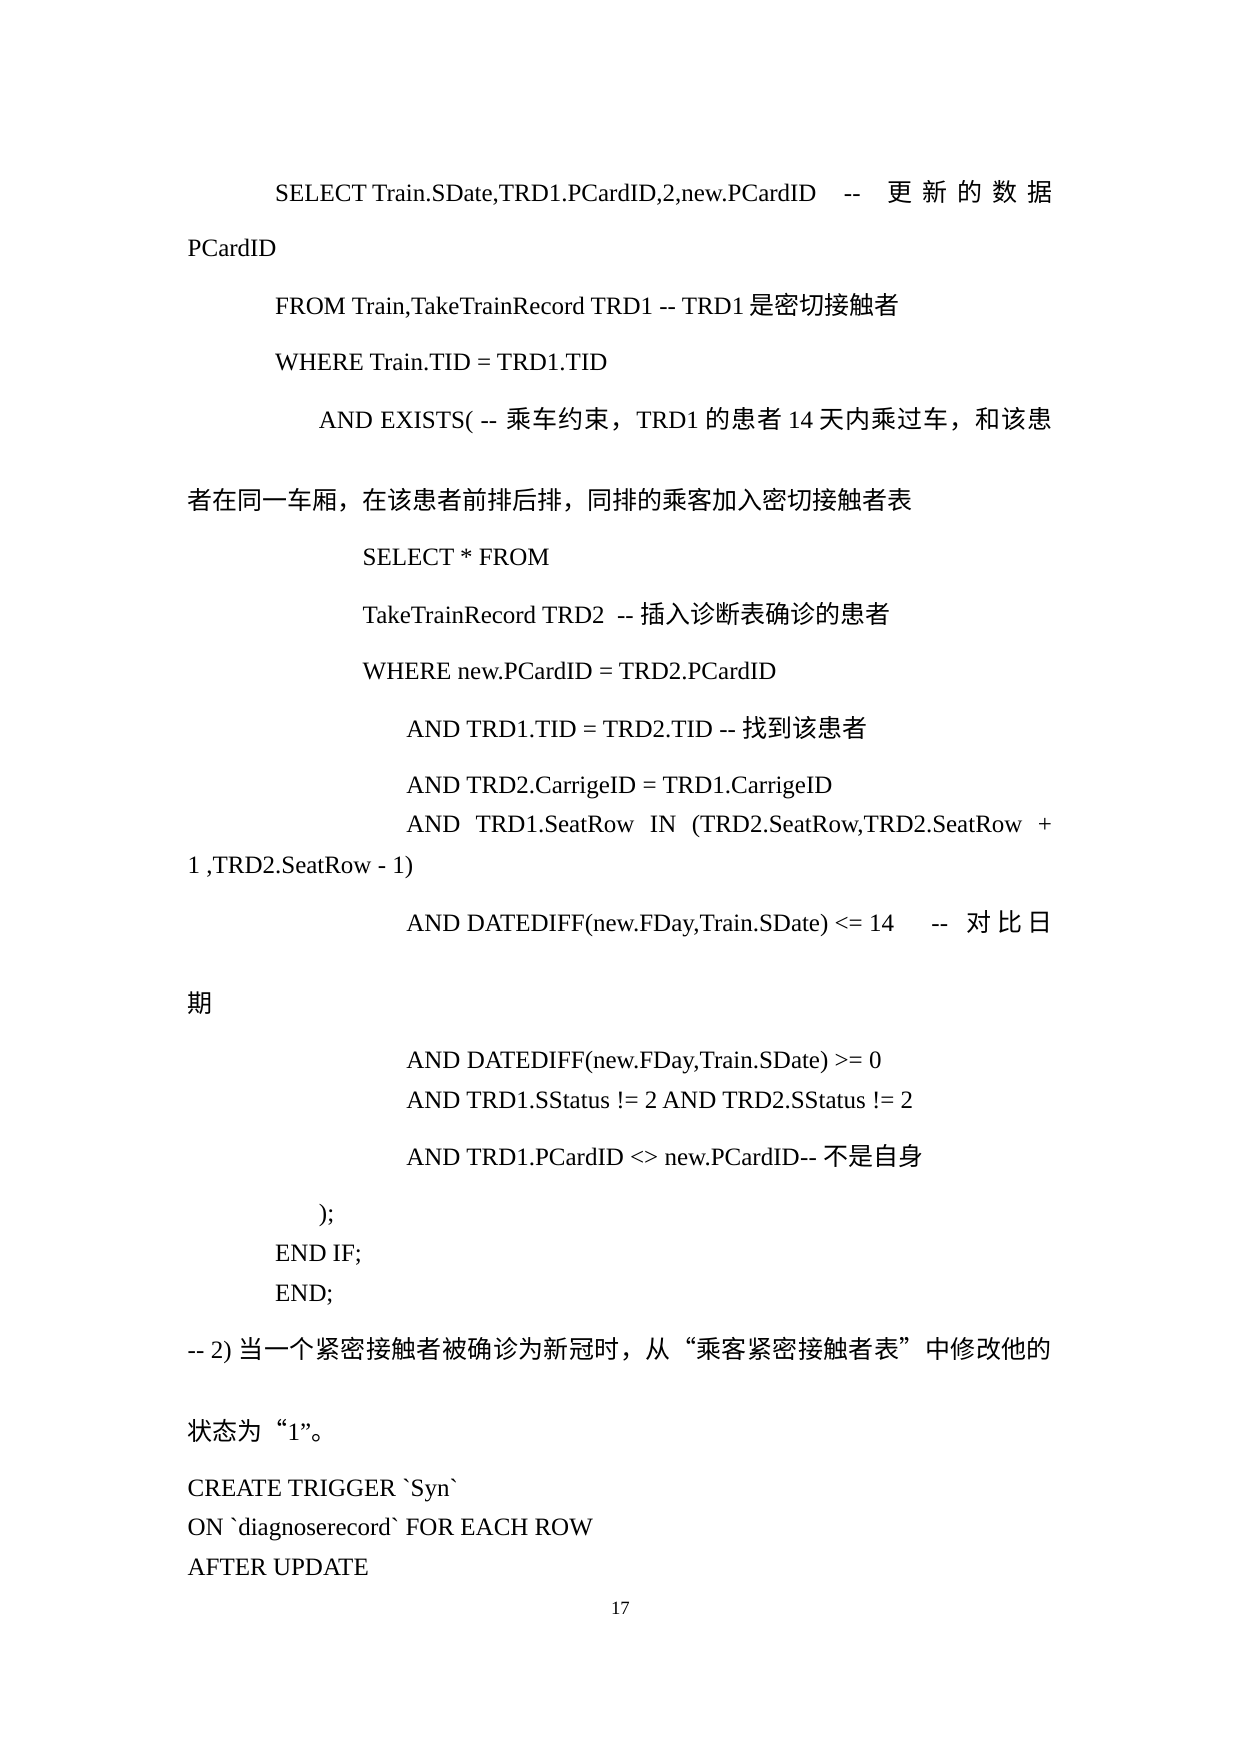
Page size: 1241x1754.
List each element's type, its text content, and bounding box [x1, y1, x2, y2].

text TakeTrainRecord TRD2 -- 插入诊断表确诊的患者 [187, 580, 1053, 645]
text AND DATEDIFF(new.FDay,Train.SDate) >= 0 [187, 1043, 1053, 1076]
text FROM Train,TakeTrainRecord TRD1 -- TRD1是密切接触者 [187, 271, 1053, 336]
text AND TRD1.SStatus != 2 AND TRD2.SStatus != 2 [187, 1083, 1053, 1115]
text AND TRD1.TID = TRD2.TID -- 找到该患者 [187, 694, 1053, 759]
text WHERE new.PCardID = TRD2.PCardID [187, 654, 1053, 687]
text AND EXISTS( -- 乘车约束，TRD1的患者14天内乘过车，和该患者在同一车厢，在该患者前排后排，同排的乘客加入密切接触者表 [187, 385, 1053, 531]
text END IF; [187, 1236, 1053, 1269]
text AND DATEDIFF(new.FDay,Train.SDate) <= 14 -- 对比日期 [187, 888, 1053, 1034]
text ); [187, 1197, 1053, 1229]
text AND TRD1.PCardID <> new.PCardID -- 不是自身 [187, 1122, 1053, 1187]
text ON `diagnoserecord` FOR EACH ROW [187, 1511, 1053, 1543]
text WHERE Train.TID = TRD1.TID [187, 345, 1053, 378]
text AFTER UPDATE [187, 1550, 1053, 1583]
text SELECT * FROM [187, 540, 1053, 573]
text AND TRD2.CarrigeID = TRD1.CarrigeID [187, 768, 1053, 800]
text AND TRD1.SeatRow IN (TRD2.SeatRow,TRD2.SeatRow + 1 ,TRD2.SeatRow - 1) [187, 807, 1053, 881]
text -- 2) 当一个紧密接触者被确诊为新冠时，从“乘客紧密接触者表”中修改他的状态为“1”。 [187, 1316, 1053, 1462]
text END; [187, 1276, 1053, 1308]
text SELECT Train.SDate,TRD1.PCardID,2,new.PCardID -- 更新的数据PCardID [187, 158, 1053, 264]
text CREATE TRIGGER `Syn` [187, 1471, 1053, 1503]
